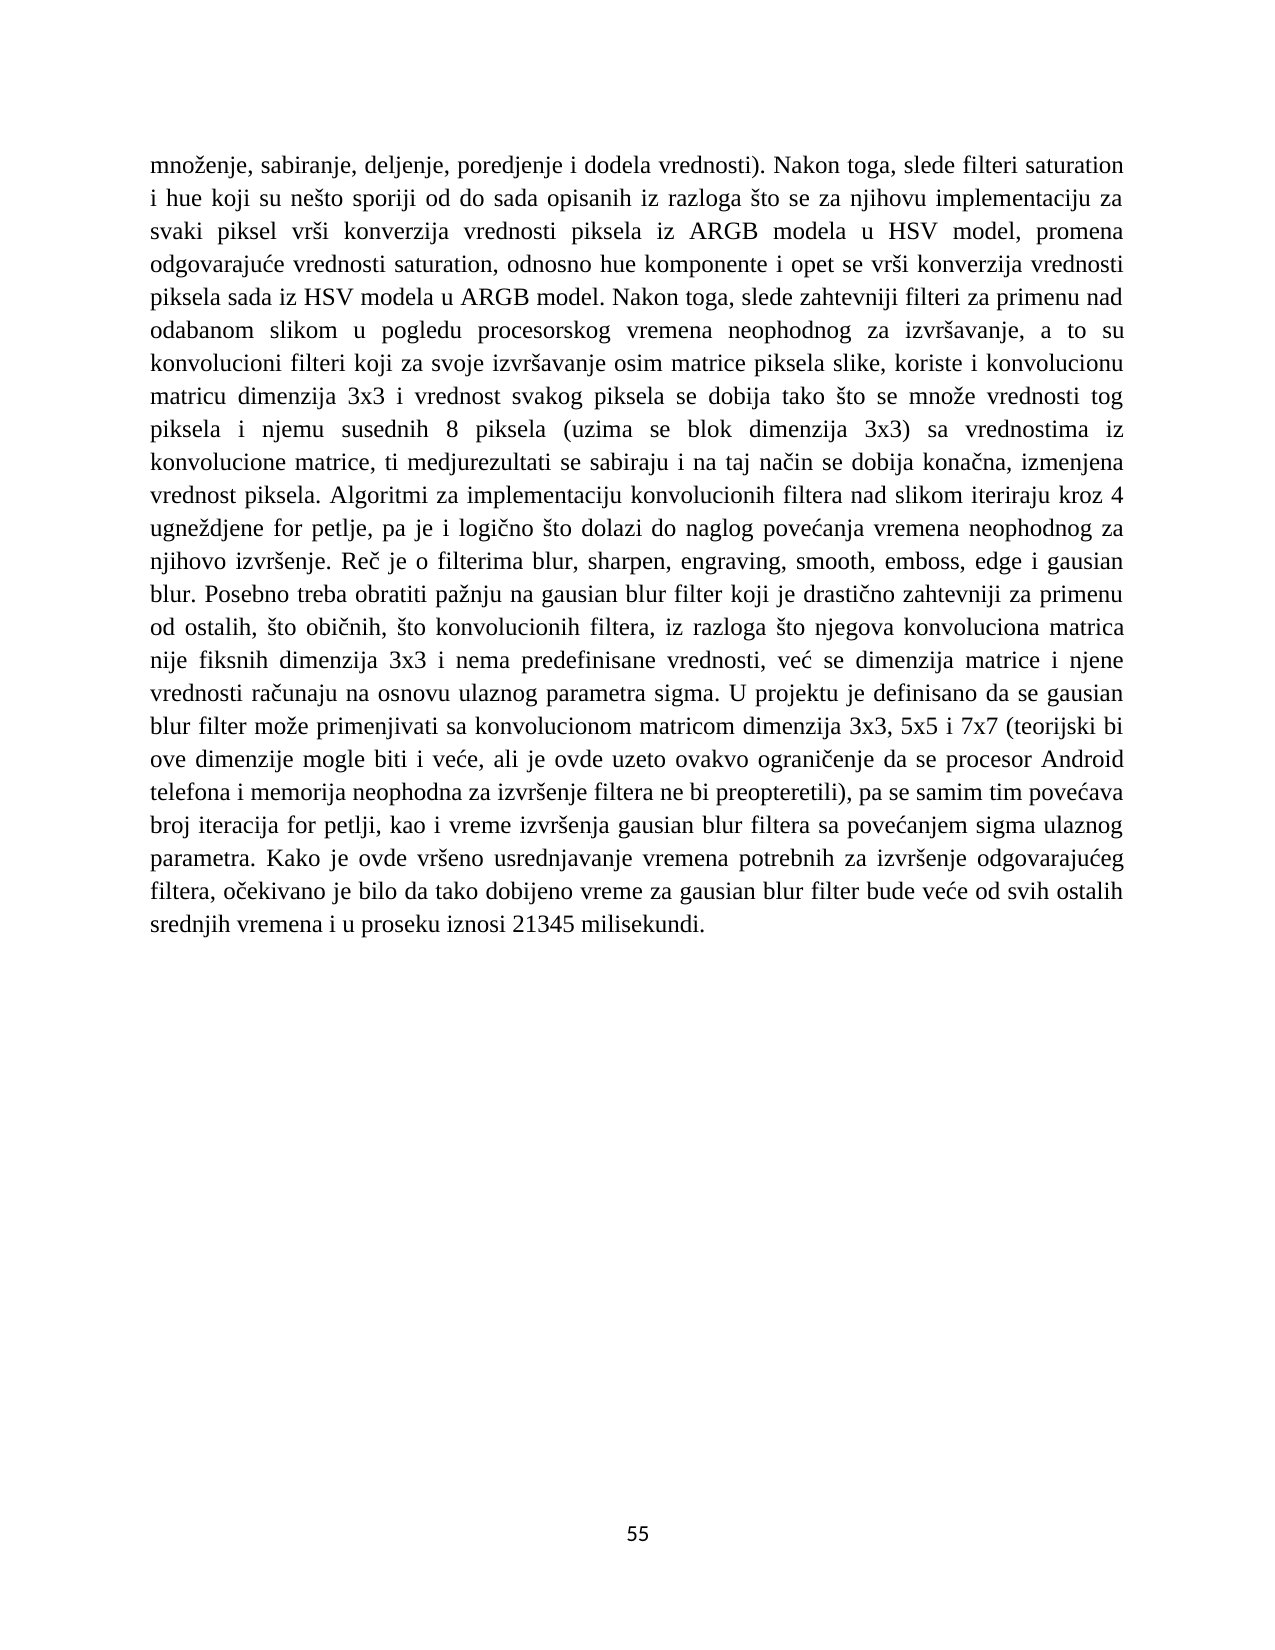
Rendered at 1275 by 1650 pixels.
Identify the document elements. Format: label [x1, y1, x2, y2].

text [150, 150, 1125, 938]
